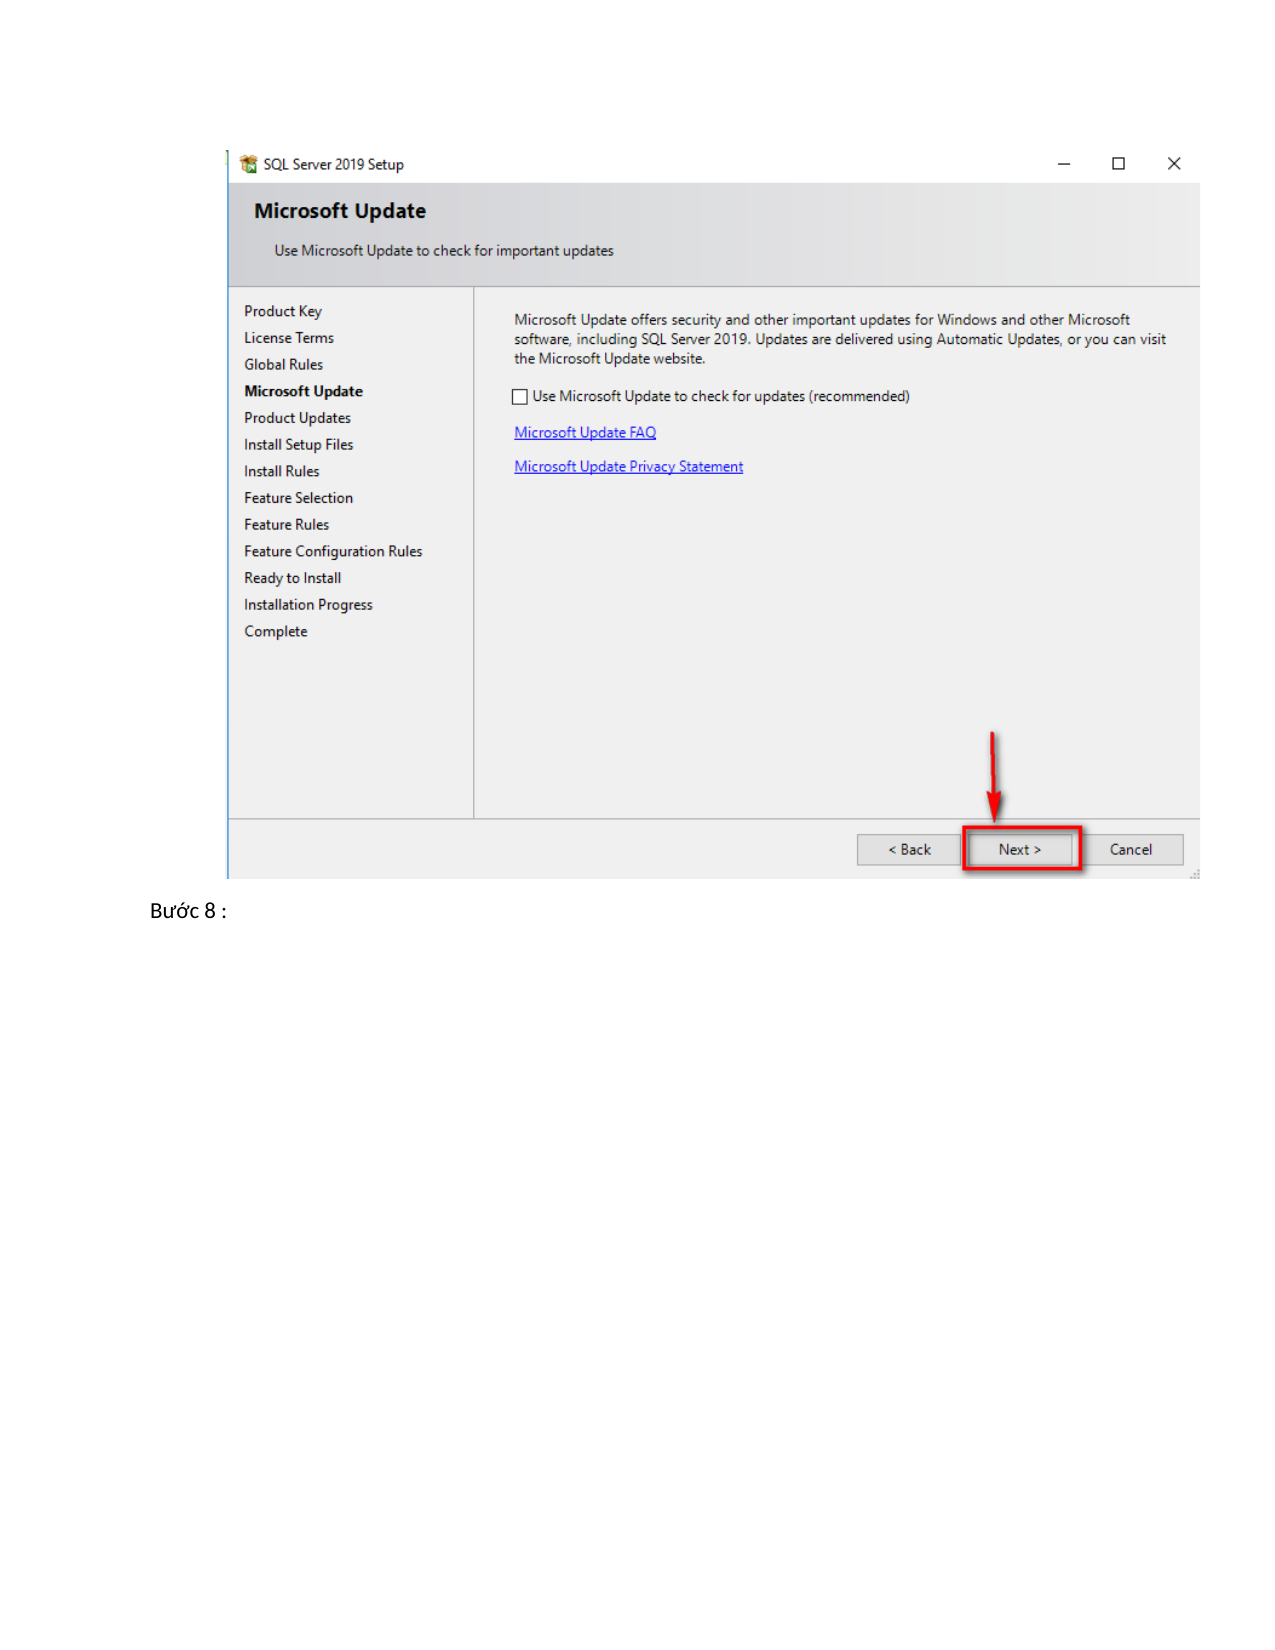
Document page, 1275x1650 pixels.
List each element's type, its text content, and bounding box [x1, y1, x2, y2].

text Bước 8 : [150, 897, 1125, 924]
picture [225, 150, 1200, 879]
